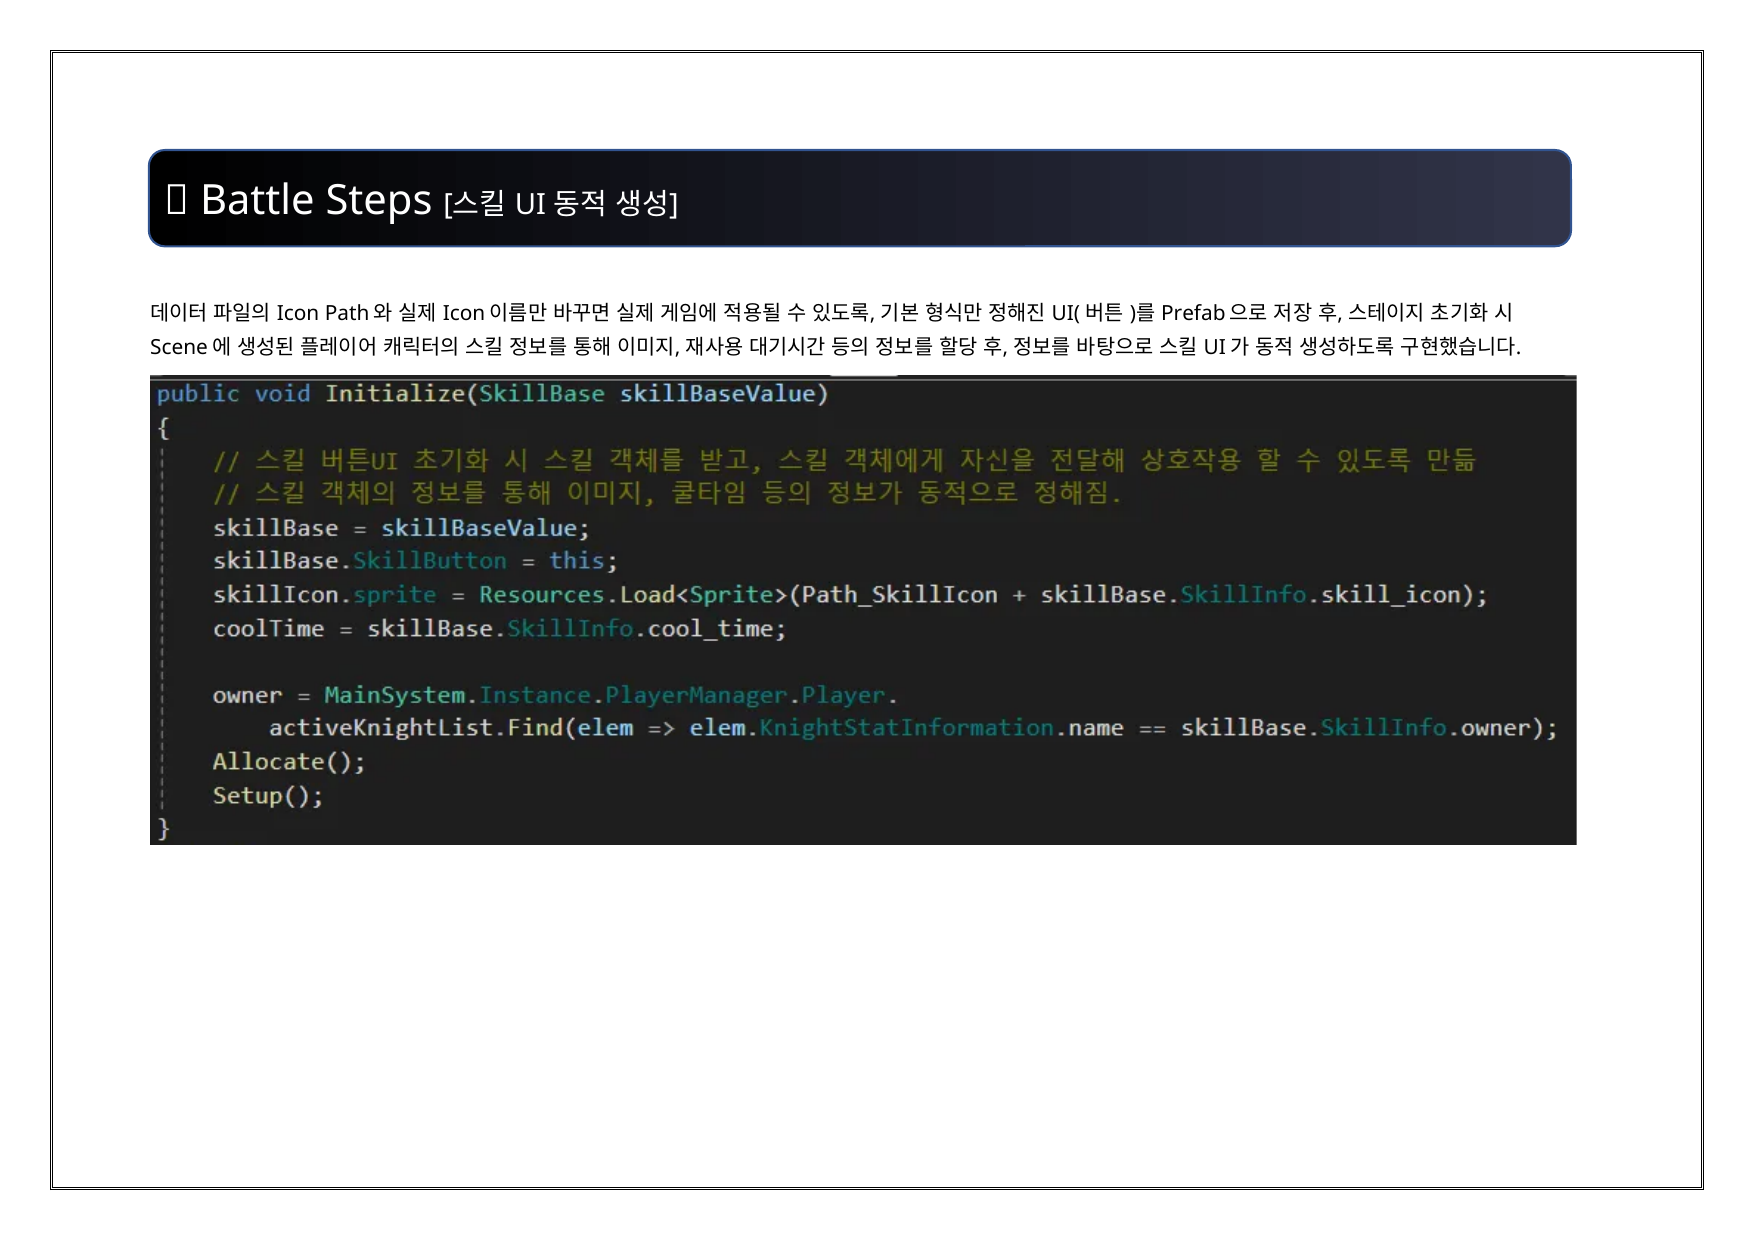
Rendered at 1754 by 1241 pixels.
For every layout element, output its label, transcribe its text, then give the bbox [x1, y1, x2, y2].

text 데이터 파일의 Icon Path와 실제 Icon이름만 바꾸면 실제 게임에 적용될 수 있도록, 기본 형식만 정해진 UI( 버튼 )를 Prefab으로 저장 후, 스테이지 초기화 시 Scene에 생성된 플레이어 캐릭터의 스킬 정보를 통해 이미지, 재사용 대기시간 등의 정보를 할당 후, 정보를 바탕으로 스킬 UI가 동적 생성하도록 구현했습니다. [150, 297, 1577, 360]
picture [150, 375, 1577, 845]
